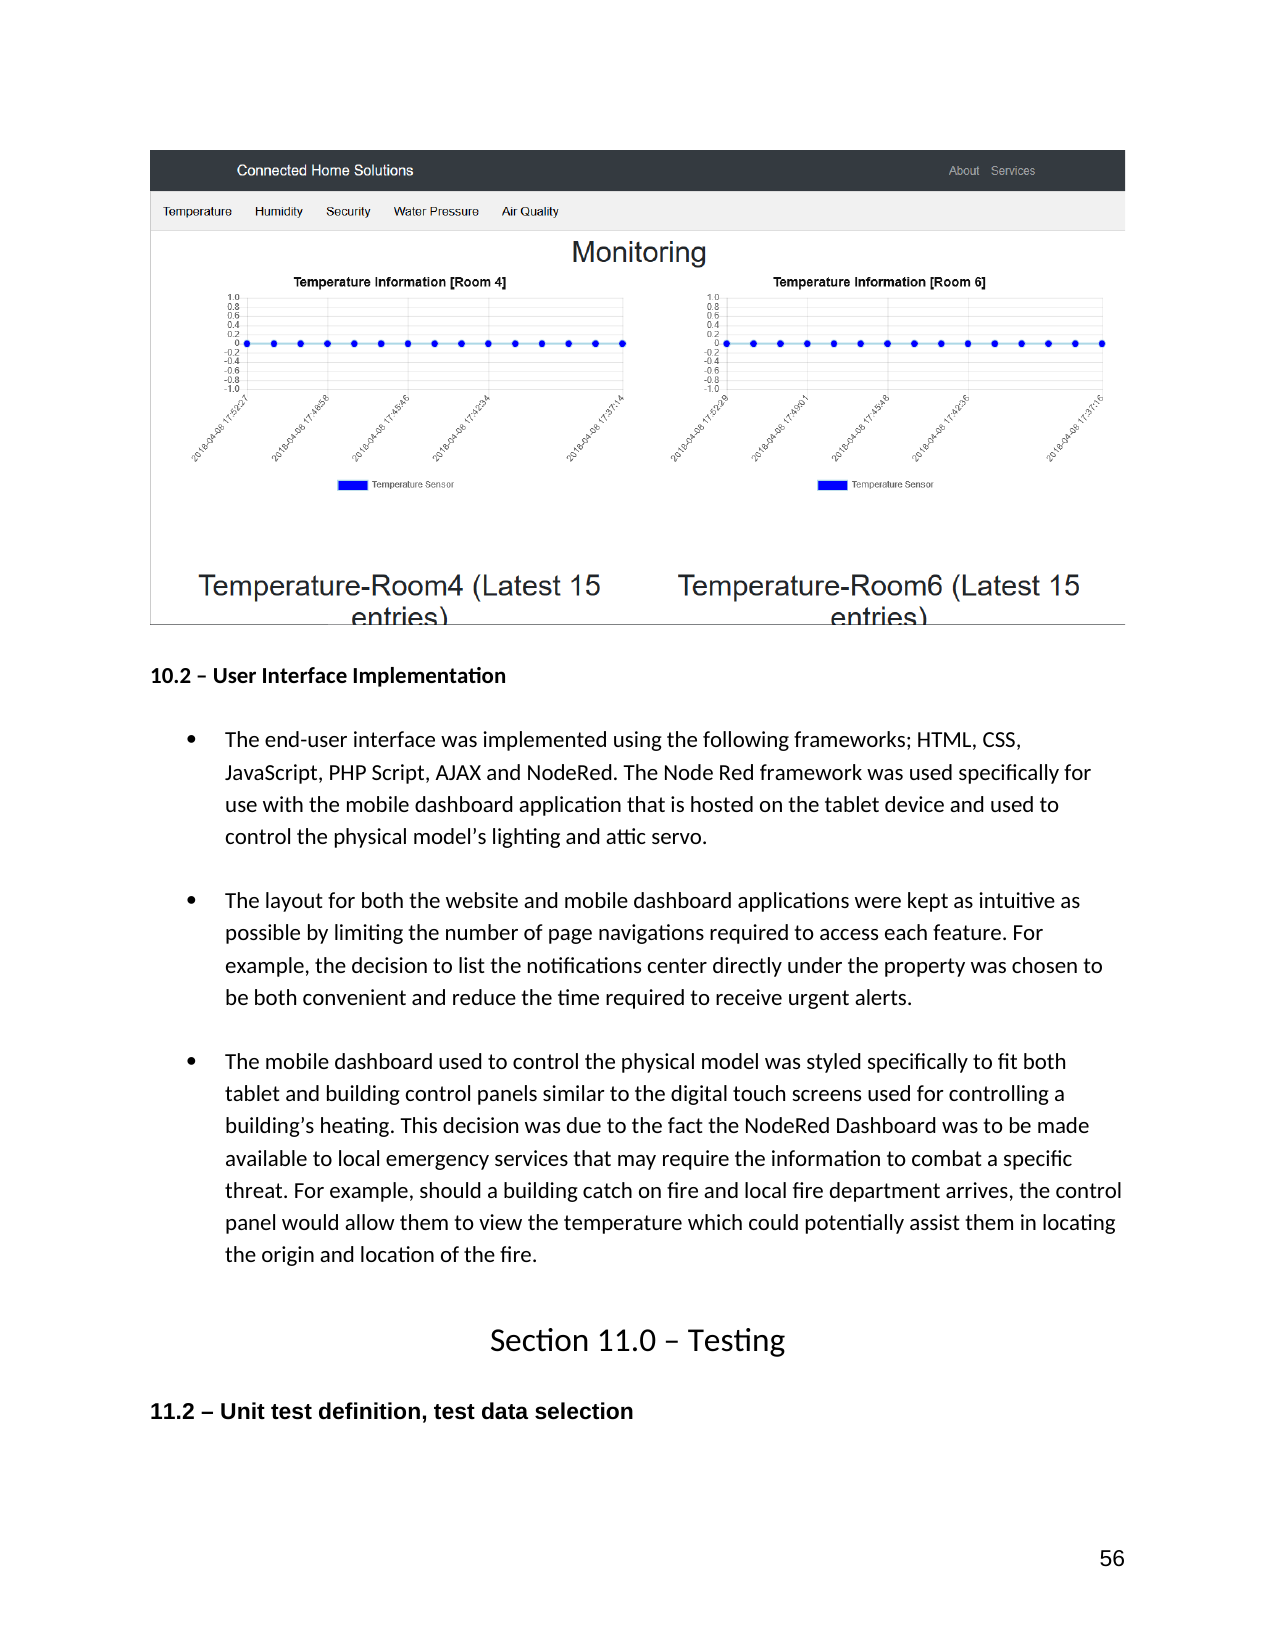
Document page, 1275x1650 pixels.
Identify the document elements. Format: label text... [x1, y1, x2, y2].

text 11.2 – Unit test definition, test data selection [150, 1398, 1125, 1425]
list The mobile dashboard used to control the physical model was styled specifically to fit both tablet and building control panels similar to the digital touch screens used for controlling a building’s heating. This decision was due to the fact the NodeRed Dashboard was to be made available to local emergency services that may require the information to combat a specific threat. For example, should a building catch on fire and local fire department arrives, the control panel would allow them to view the temperature which could potentially assist them in locating the origin and location of the fire. [187, 1047, 1125, 1268]
text 10.2 – User Interface Implementation [150, 629, 1125, 689]
text Section 11.0 – Testing [150, 1273, 1125, 1360]
picture [150, 150, 1125, 625]
list The end-user interface was implemented using the following frameworks; HTML, CSS, JavaScript, PHP Script, AJAX and NodeRed. The Node Red framework was used specifically for use with the mobile dashboard application that is hosted on the tablet device and used to control the physical model’s lighting and attic servo. [187, 725, 1125, 850]
list The layout for both the website and mobile dashboard applications were kept as intuitive as possible by limiting the number of page navigations required to access each feature. For example, the decision to list the notifications center directly under the property was chosen to be both convenient and reduce the time required to receive urgent alerts. [187, 886, 1125, 1011]
